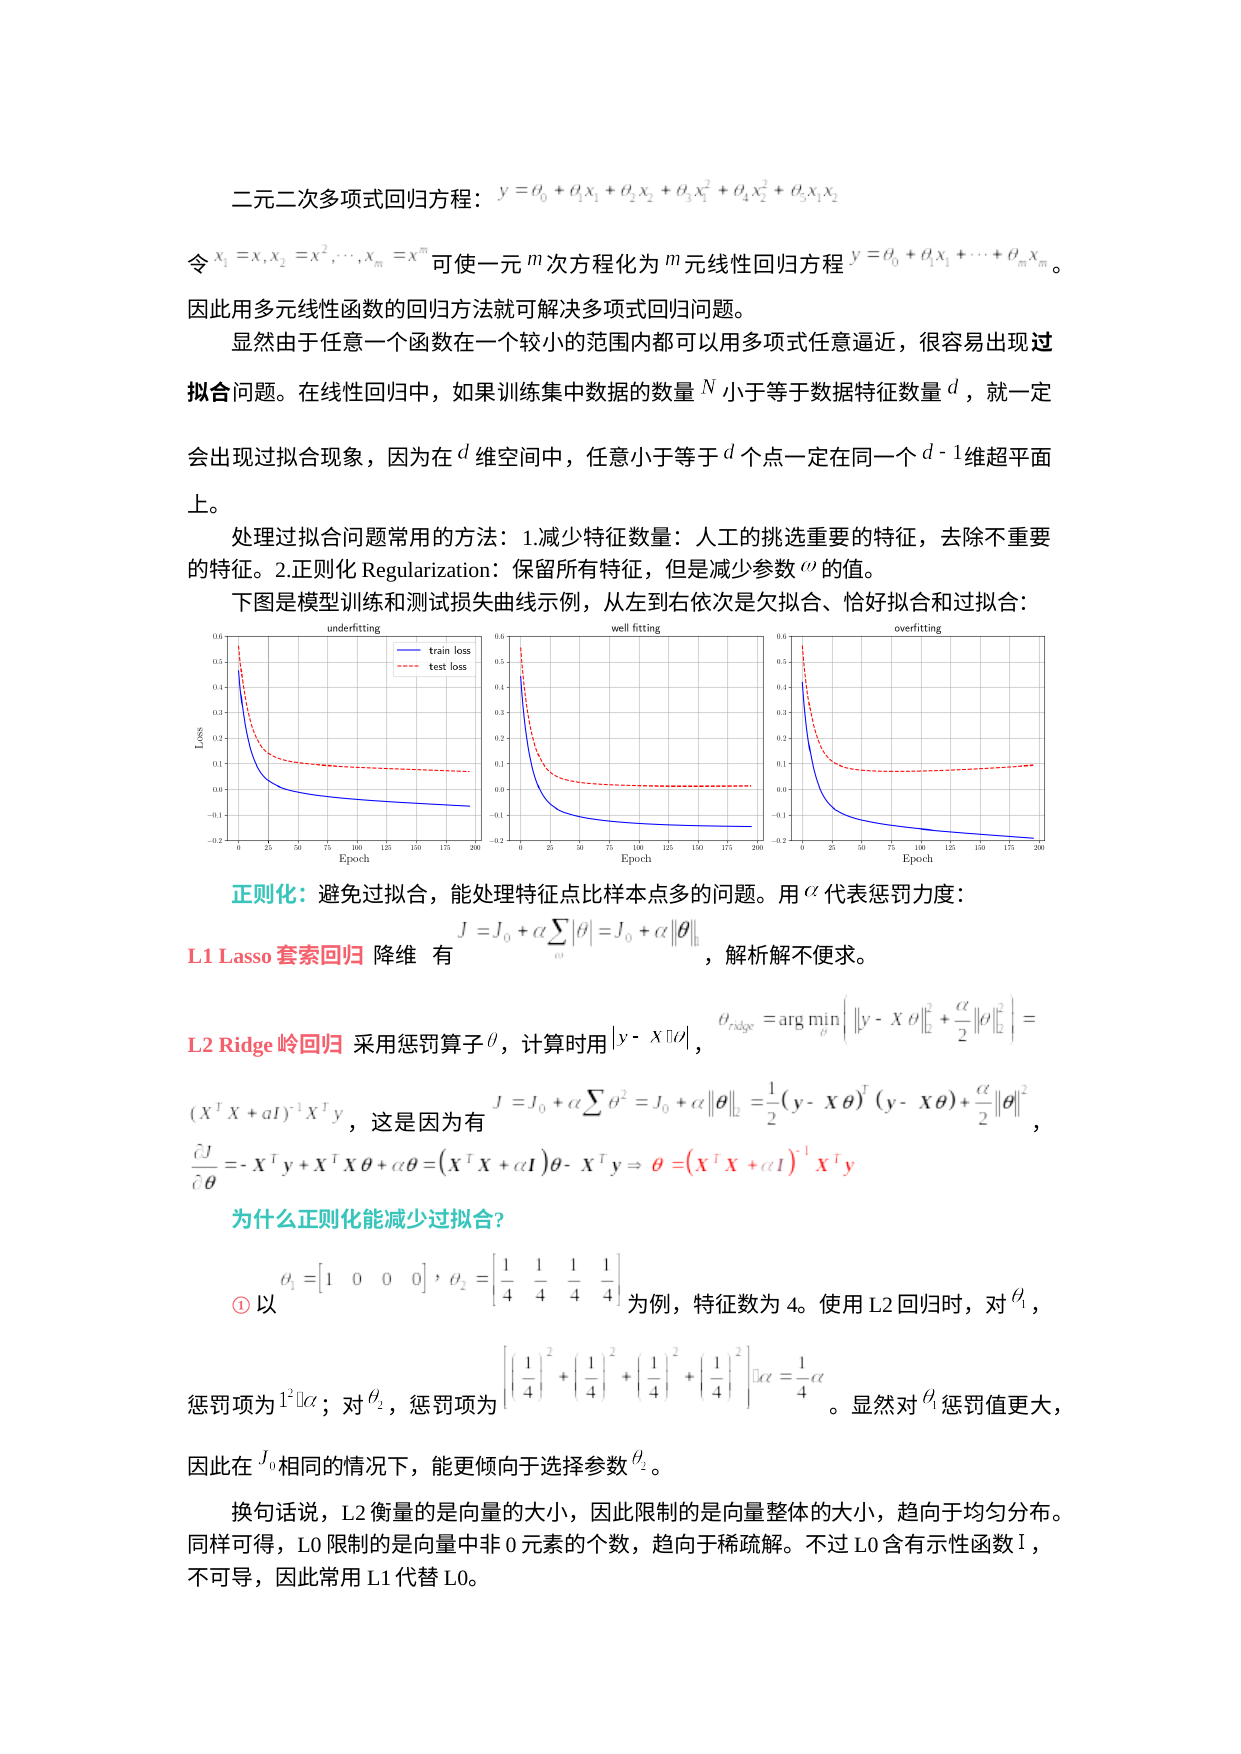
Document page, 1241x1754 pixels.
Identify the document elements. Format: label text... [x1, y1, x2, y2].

text 正则化：避免过拟合，能处理特征点比样本点多的问题。用代表惩罚力度： [187, 877, 1053, 909]
text ①以为例，特征数为4。使用L2回归时，对，惩罚项为；对，惩罚项为。显然对惩罚值更大，因此在相同的情况下，能更倾向于选择参数。 [187, 1234, 1053, 1494]
text L2 Ridge岭回归 采用惩罚算子，计算时用， [187, 974, 1053, 1072]
text 下图是模型训练和测试损失曲线示例，从左到右依次是欠拟合、恰好拟合和过拟合： [187, 584, 1053, 617]
text 令可使一元次方程化为元线性回归方程。因此用多元线性函数的回归方法就可解决多项式回归问题。 [187, 227, 1053, 324]
text 为什么正则化能减少过拟合? [187, 1202, 1053, 1234]
picture [187, 617, 1053, 872]
text 处理过拟合问题常用的方法：1.减少特征数量：人工的挑选重要的特征，去除不重要的特征。2.正则化Regularization：保留所有特征，但是减少参数的值。 [187, 519, 1053, 584]
text L1 Lasso套索回归 降维 有，解析解不便求。 [187, 909, 1053, 974]
text 换句话说，L2衡量的是向量的大小，因此限制的是向量整体的大小，趋向于均匀分布。同样可得，L0限制的是向量中非0元素的个数，趋向于稀疏解。不过L0含有示性函数，不可导，因此常用L1代替L0。 [187, 1494, 1053, 1592]
text 二元二次多项式回归方程： [187, 162, 1053, 227]
text 显然由于任意一个函数在一个较小的范围内都可以用多项式任意逼近，很容易出现过拟合问题。在线性回归中，如果训练集中数据的数量小于等于数据特征数量，就一定会出现过拟合现象，因为在维空间中，任意小于等于个点一定在同一个维超平面上。 [187, 324, 1053, 519]
text ，这是因为有， [187, 1072, 1053, 1202]
